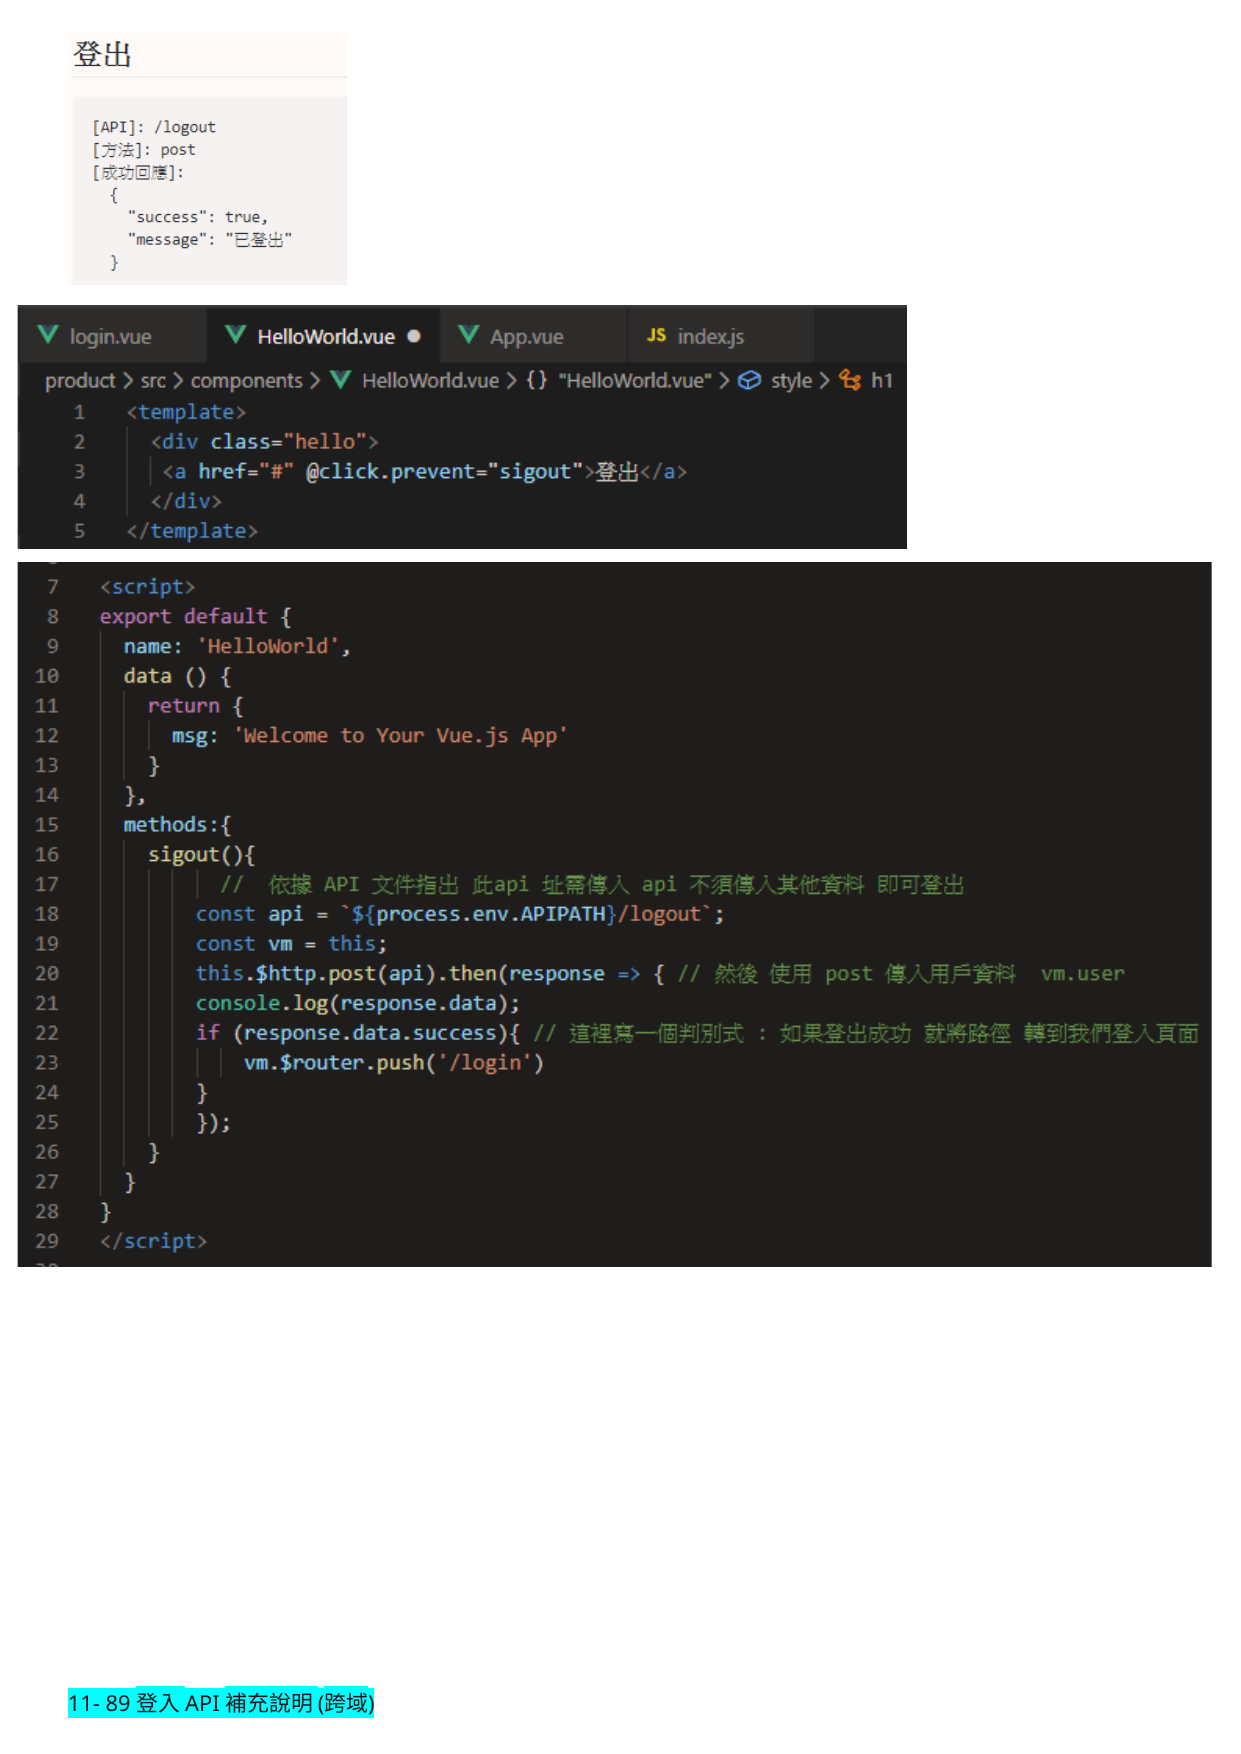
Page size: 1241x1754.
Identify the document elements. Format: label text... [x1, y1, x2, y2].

text 11- 89 登入 API 補充說明 (跨域) [18, 1683, 1222, 1721]
